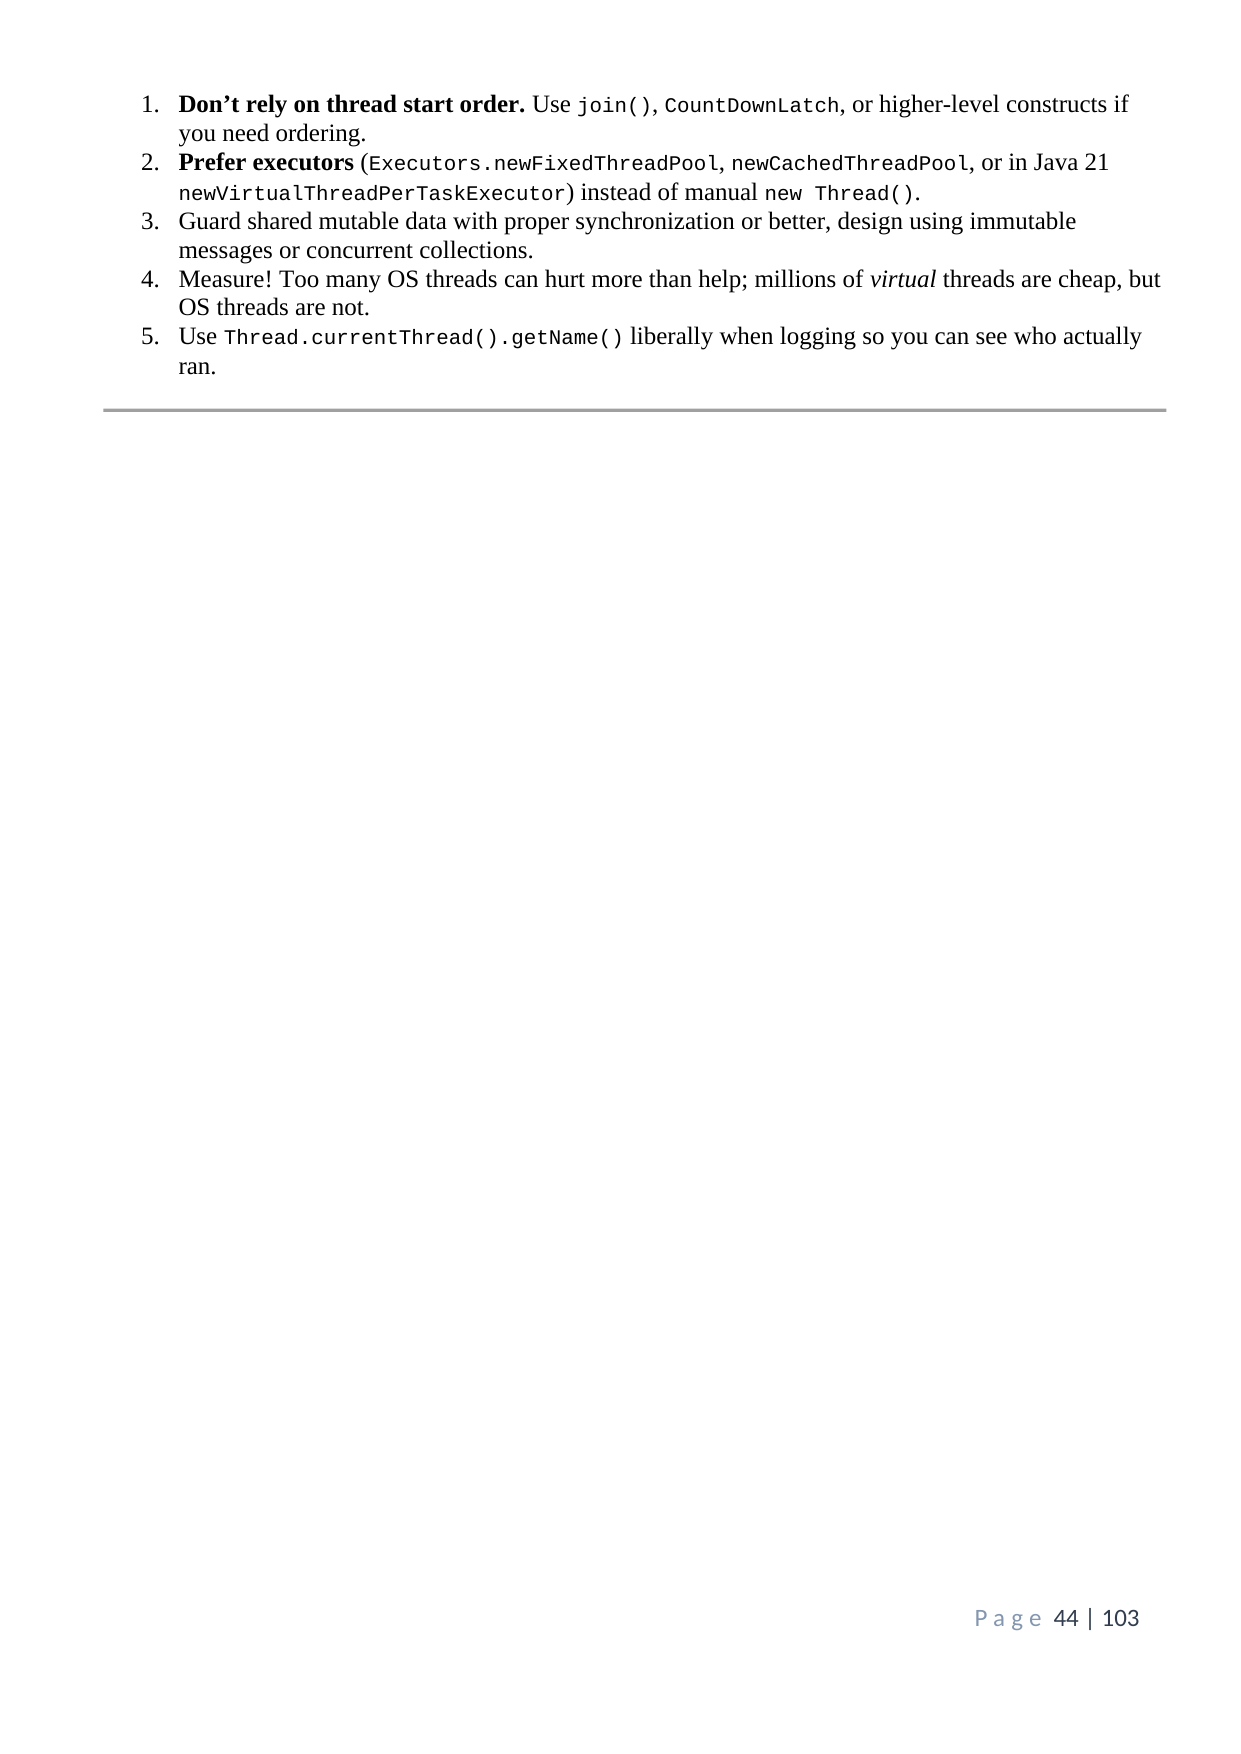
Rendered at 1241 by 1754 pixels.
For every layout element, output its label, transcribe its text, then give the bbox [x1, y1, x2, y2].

list Don’t rely on thread start order. Use join(), CountDownLatch, or higher-level constructs if you need ordering. [141, 89, 1166, 147]
list Measure! Too many OS threads can hurt more than help; millions of virtual threads are cheap, but OS threads are not. [141, 264, 1166, 321]
list Guard shared mutable data with proper synchronization or better, design using immutable messages or concurrent collections. [141, 206, 1166, 264]
list Prefer executors (Executors.newFixedThreadPool, newCachedThreadPool, or in Java 21 newVirtualThreadPerTaskExecutor) instead of manual new Thread(). [141, 147, 1166, 206]
list Use Thread.currentThread().getName() liberally when logging so you can see who actually ran. [141, 321, 1166, 379]
